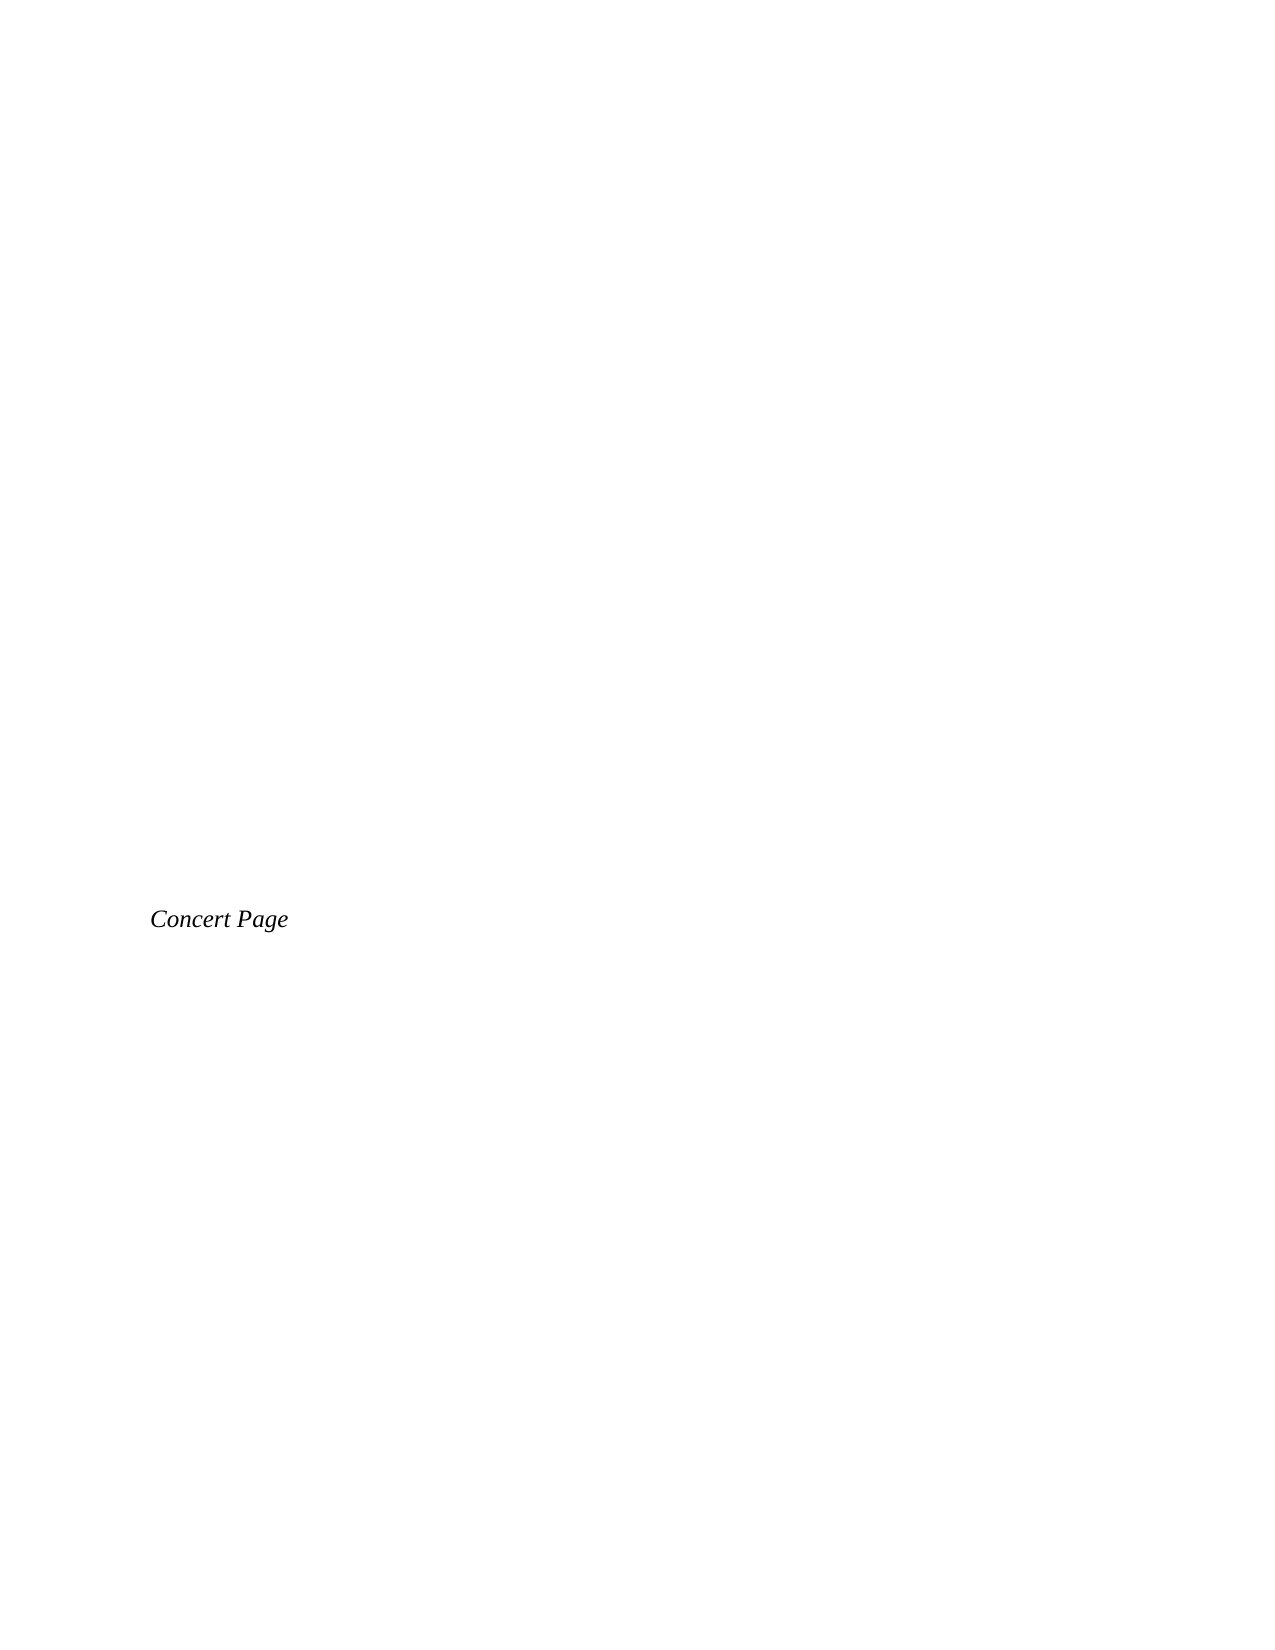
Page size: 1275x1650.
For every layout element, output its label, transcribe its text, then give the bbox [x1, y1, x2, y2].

text Concert Page [150, 904, 1125, 933]
